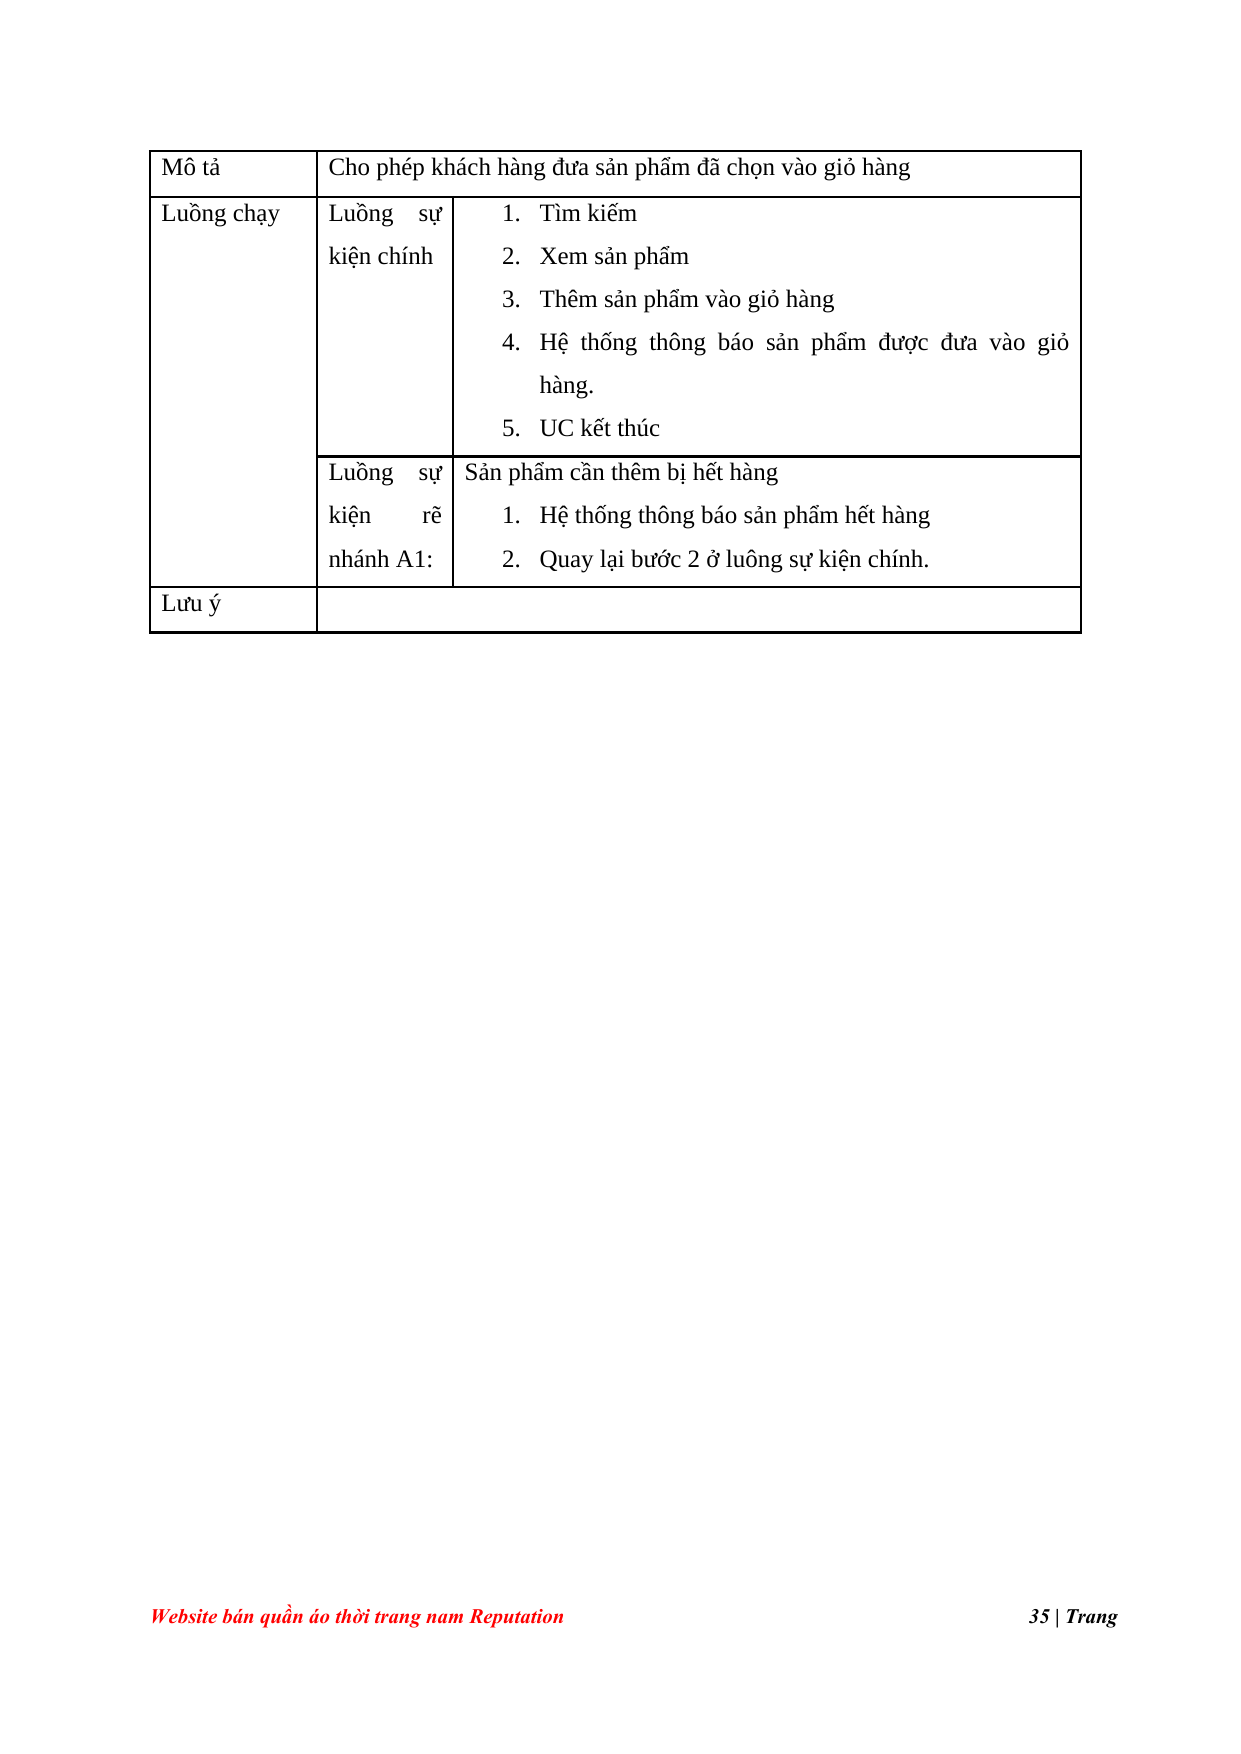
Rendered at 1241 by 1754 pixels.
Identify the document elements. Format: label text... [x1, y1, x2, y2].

table_cell Cho phép khách hàng đưa sản phẩm đã chọn vào giỏ hàng [318, 152, 1080, 196]
table_cell [318, 588, 1080, 631]
table_cell Tìm kiếm Xem sản phẩm Thêm sản phẩm vào giỏ hàng Hệ thống thông báo sản phẩm được đưa vào giỏ hàng. UC kết thúc [454, 198, 1080, 455]
table_cell Luồng sự kiện rẽ nhánh A1: [318, 458, 452, 586]
table_cell Mô tả [151, 152, 316, 196]
table_cell Luồng chạy [151, 198, 316, 586]
table_cell Lưu ý [151, 588, 316, 631]
table_cell Luồng sự kiện chính [318, 198, 452, 455]
table_cell Sản phẩm cần thêm bị hết hàng Hệ thống thông báo sản phẩm hết hàng Quay lại bước 2 ở luông sự kiện chính. [454, 458, 1080, 586]
